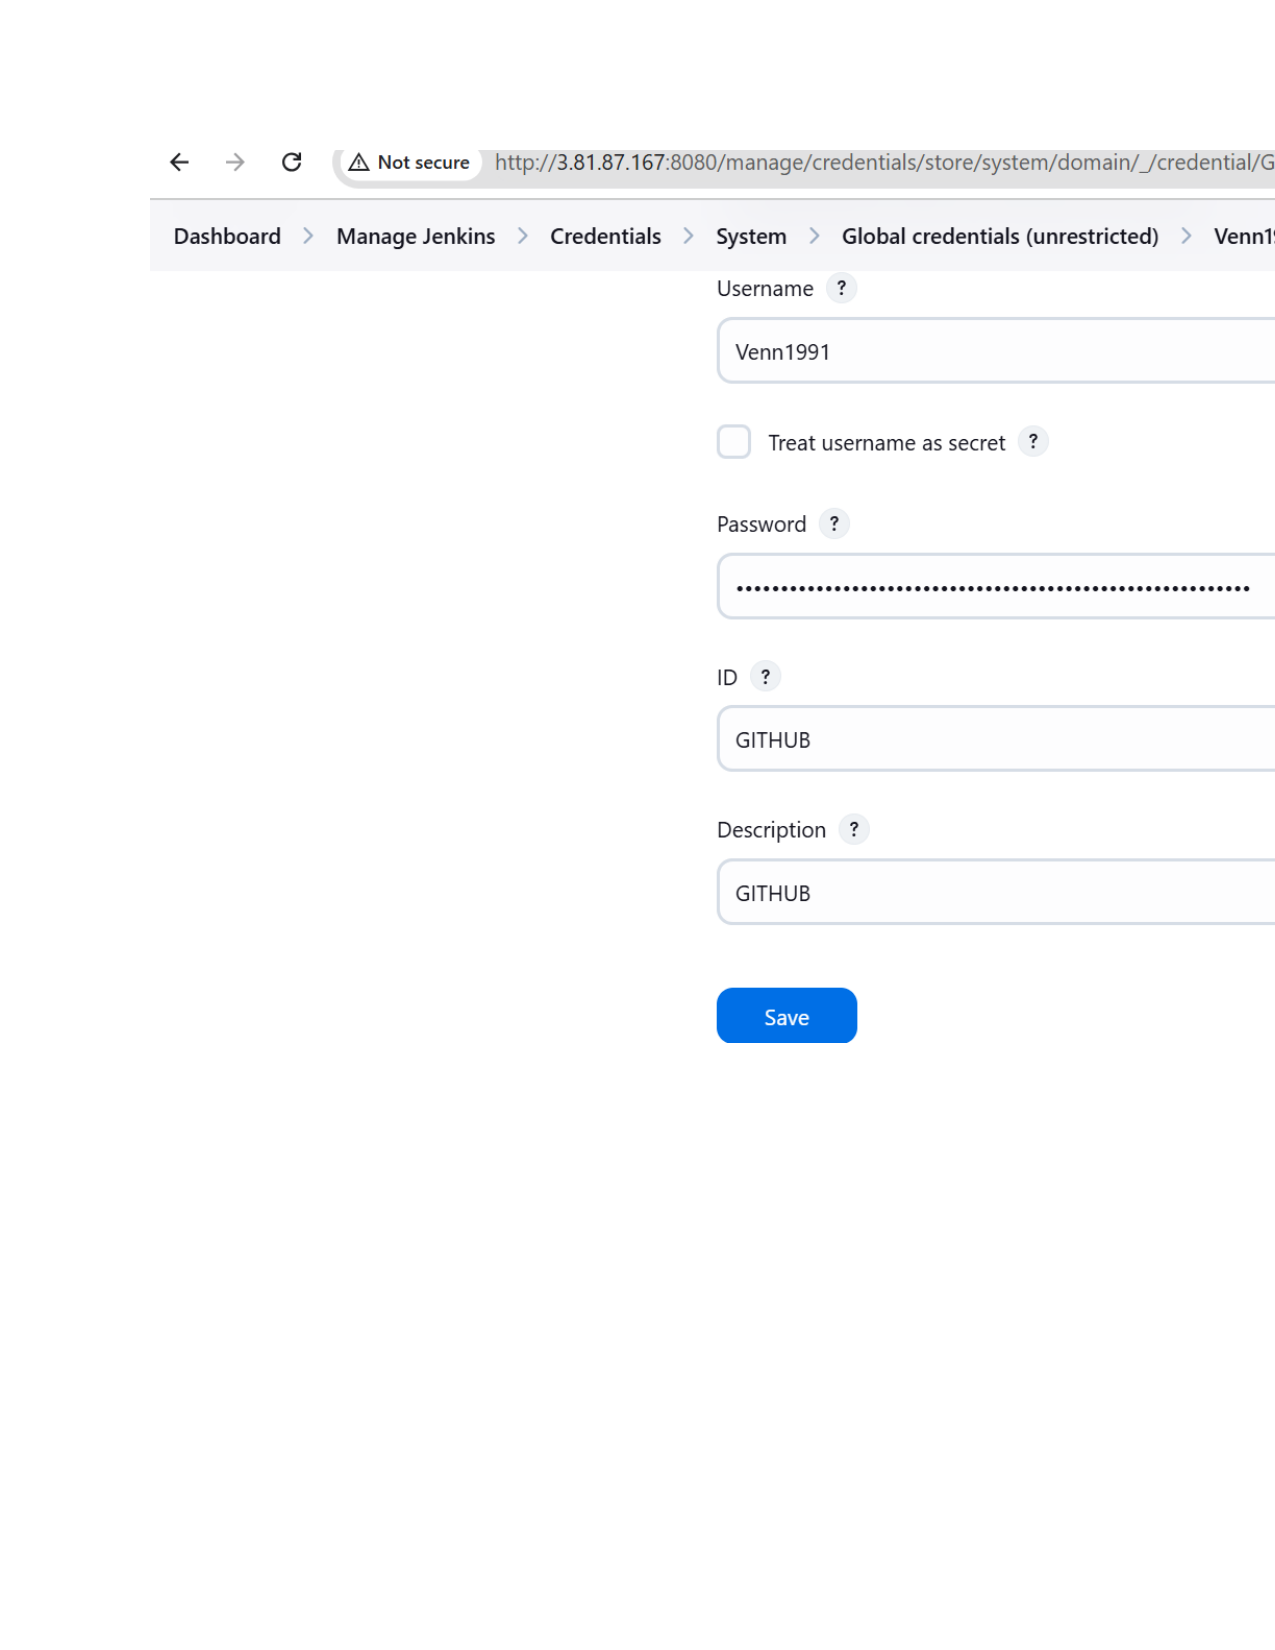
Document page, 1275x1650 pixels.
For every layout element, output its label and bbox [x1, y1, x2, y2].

picture [150, 150, 1275, 1043]
